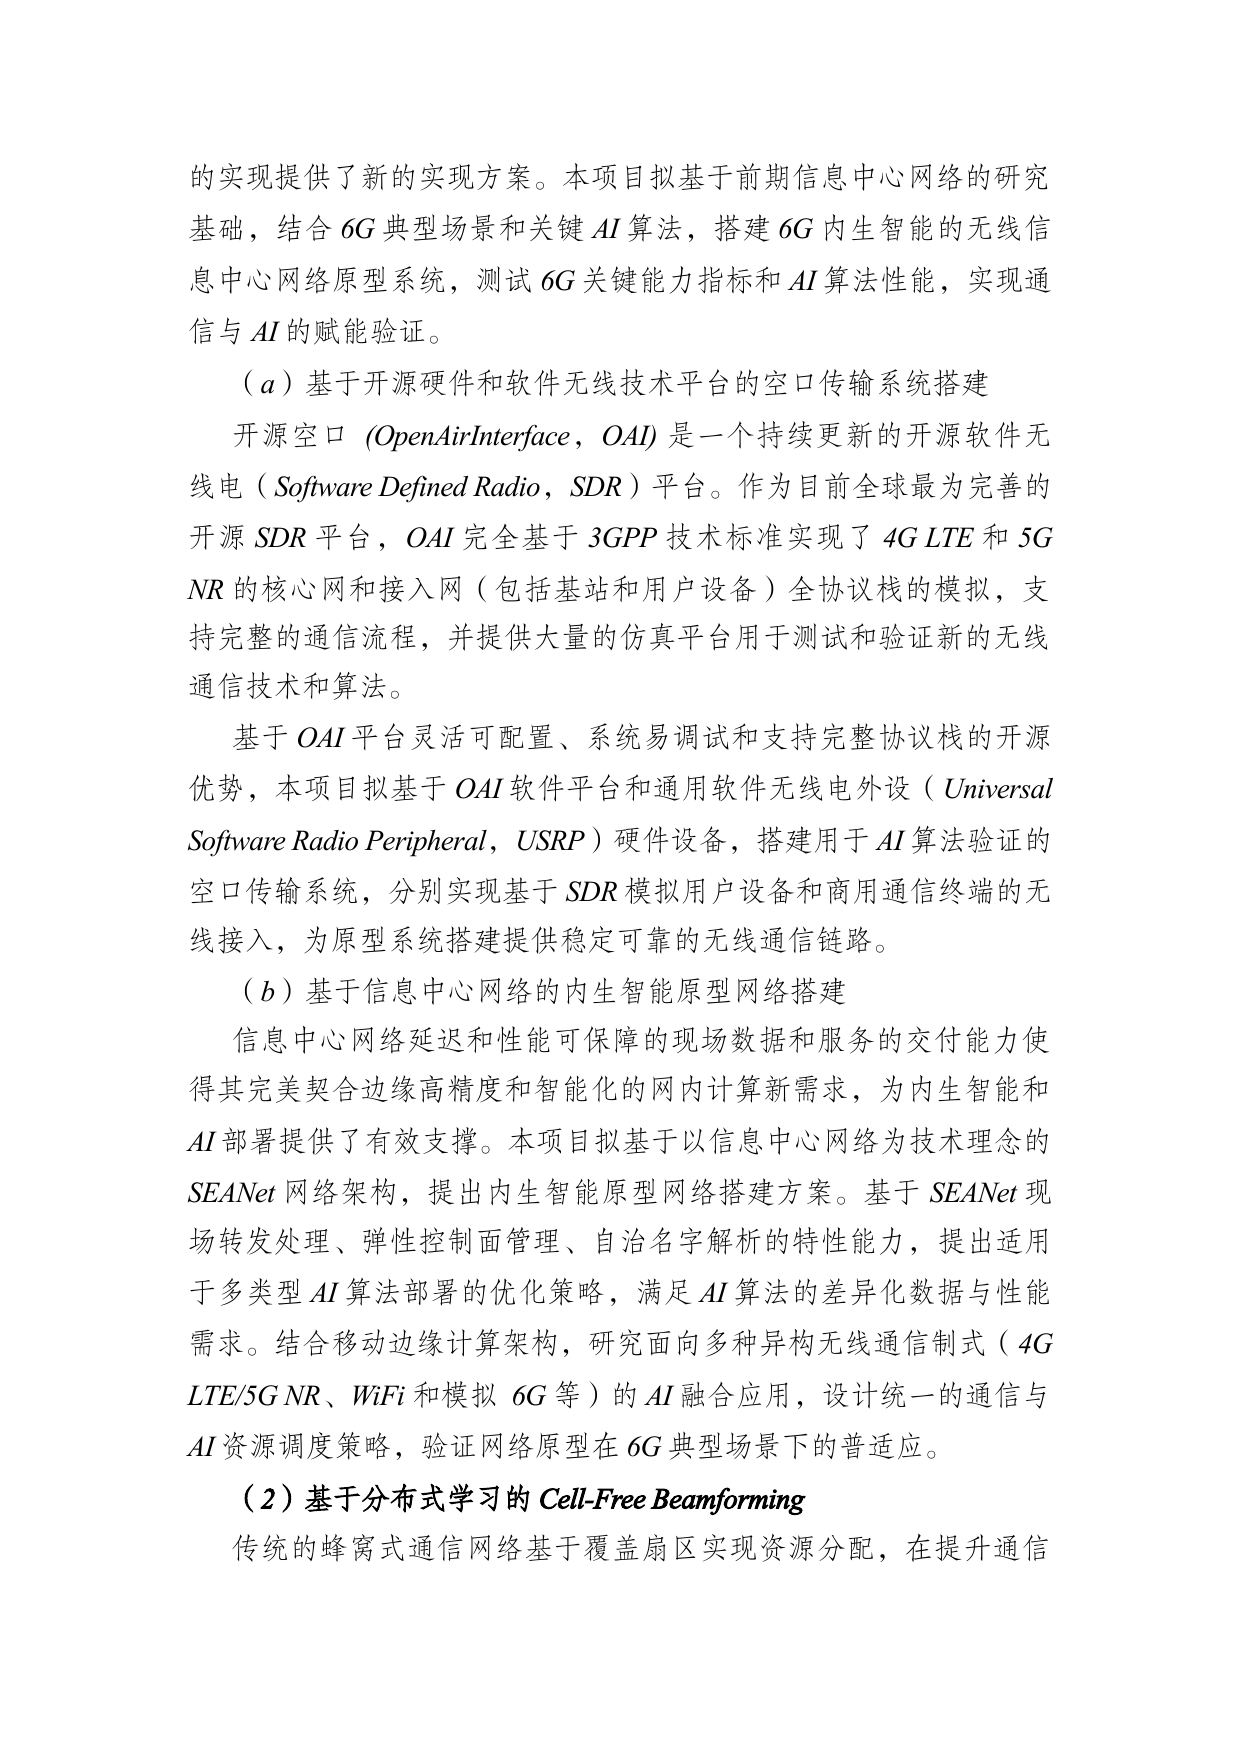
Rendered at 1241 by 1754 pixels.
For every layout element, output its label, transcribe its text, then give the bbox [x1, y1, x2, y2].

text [187, 1533, 1053, 1565]
text 信息中心网络延迟和性能可保障的现场数据和服务的交付能力使得其完美契合边缘高精度和智能化的网内计算新需求，为内生智能和AI部署提供了有效支撑。本项目拟基于以信息中心网络为技术理念的SEANet网络架构，提出内生智能原型网络搭建方案。基于SEANet现场转发处理、弹性控制面管理、自治名字解析的特性能力，提出适用于多类型AI算法部署的优化策略，满足AI算法的差异化数据与性能需求。结合移动边缘计算架构，研究面向多种异构无线通信制式（4G LTE/5G NR、WiFi 和模拟 6G 等）的AI融合应用，设计统一的通信与AI资源调度策略，验证网络原型在6G典型场景下的普适应。 [187, 1026, 1053, 1464]
list 基于信息中心网络的内生智能原型网络搭建 [187, 974, 1053, 1008]
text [187, 162, 1053, 348]
text 基于OAI平台灵活可配置、系统易调试和支持完整协议栈的开源优势，本项目拟基于OAI软件平台和通用软件无线电外设（Universal Software Radio Peripheral，USRP）硬件设备，搭建用于AI算法验证的空口传输系统，分别实现基于SDR模拟用户设备和商用通信终端的无线接入，为原型系统搭建提供稳定可靠的无线通信链路。 [187, 720, 1053, 957]
list 基于开源硬件和软件无线技术平台的空口传输系统搭建 [187, 366, 1053, 400]
text （2）基于分布式学习的Cell-Free Beamforming [187, 1481, 1053, 1516]
text 开源空口 (OpenAirInterface，OAI) 是一个持续更新的开源软件无线电（Software Defined Radio，SDR）平台。作为目前全球最为完善的开源SDR平台，OAI完全基于3GPP技术标准实现了4G LTE和5G NR的核心网和接入网（包括基站和用户设备）全协议栈的模拟，支持完整的通信流程，并提供大量的仿真平台用于测试和验证新的无线通信技术和算法。 [187, 418, 1053, 704]
